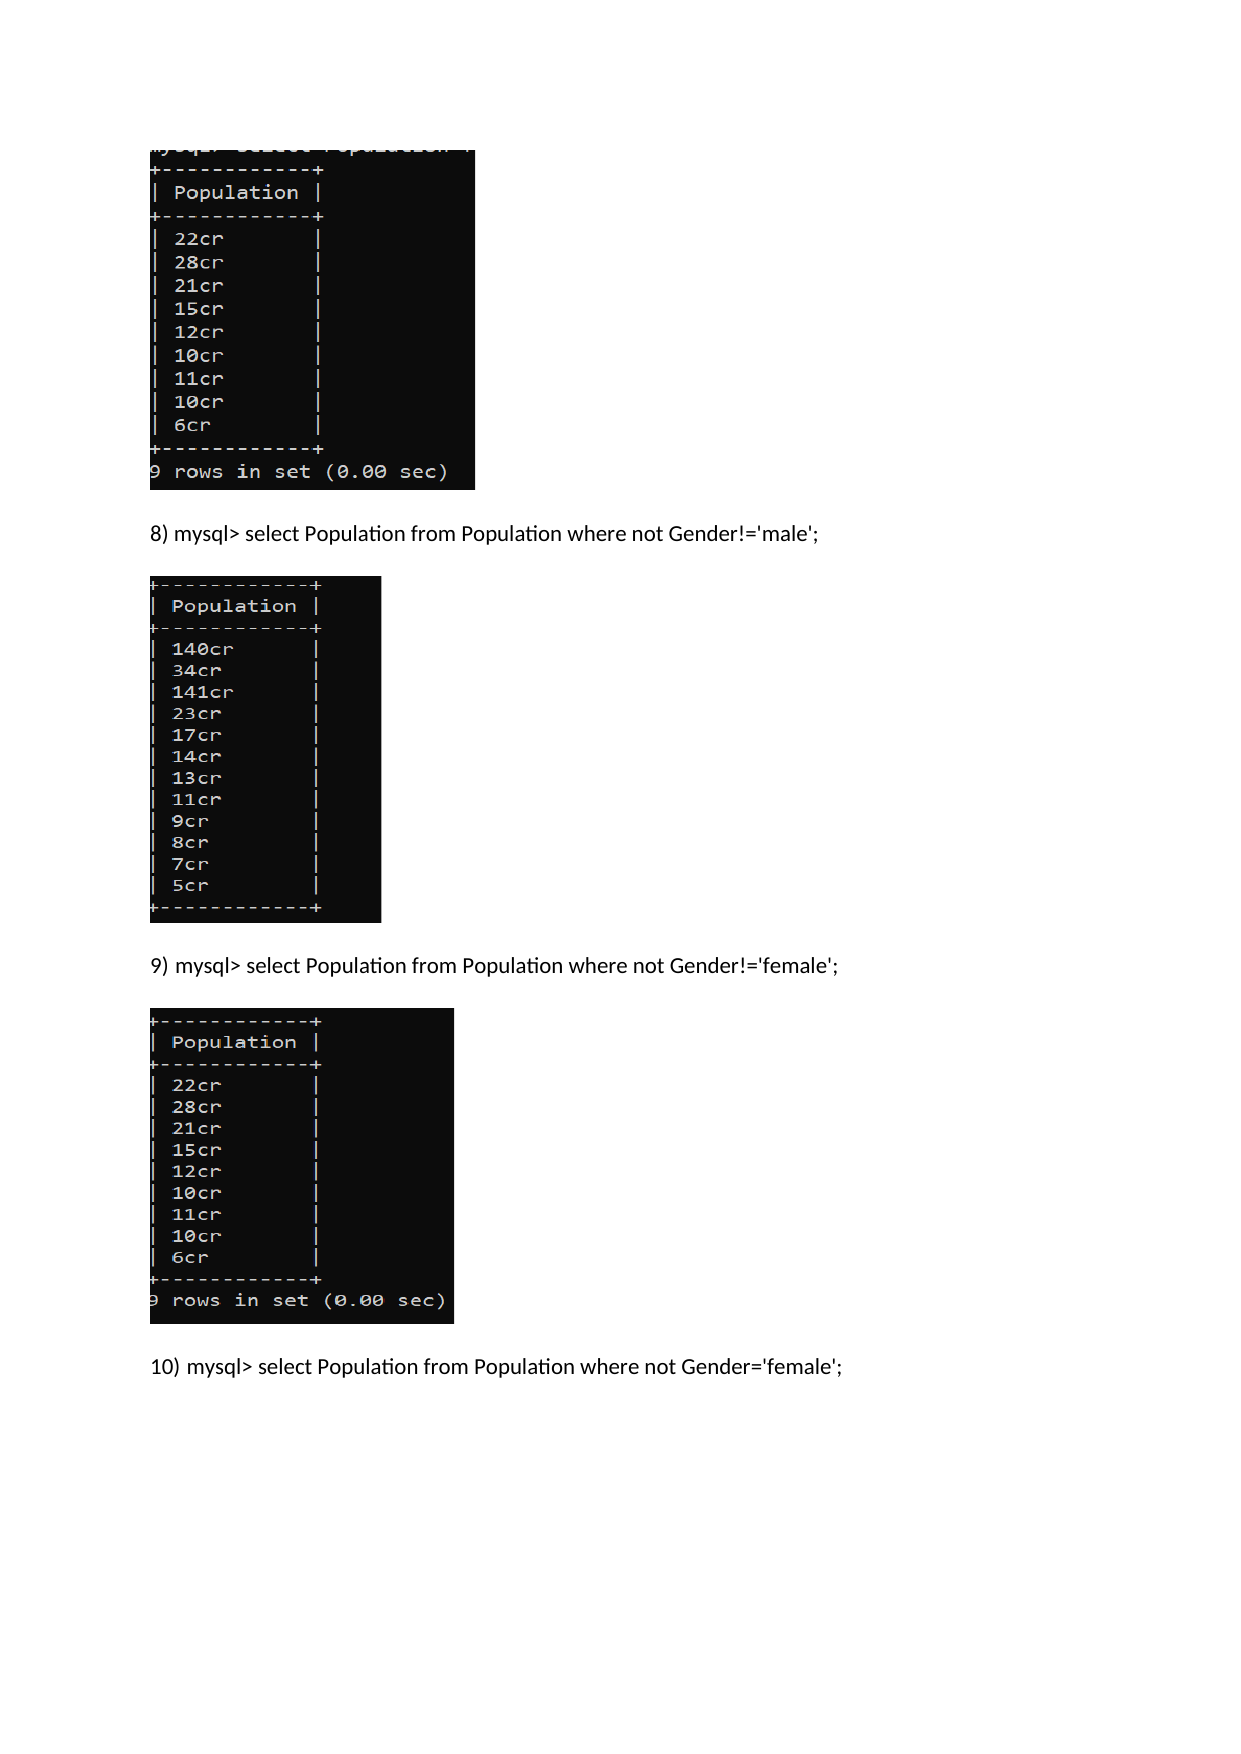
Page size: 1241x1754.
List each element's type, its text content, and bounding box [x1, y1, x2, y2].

picture [150, 1008, 455, 1324]
text 9) mysql> select Population from Population where not Gender!='female'; [150, 951, 1090, 979]
picture [150, 150, 476, 490]
text 10) mysql> select Population from Population where not Gender='female'; [150, 1352, 1090, 1381]
picture [150, 576, 382, 923]
text 8) mysql> select Population from Population where not Gender!='male'; [150, 519, 1090, 547]
